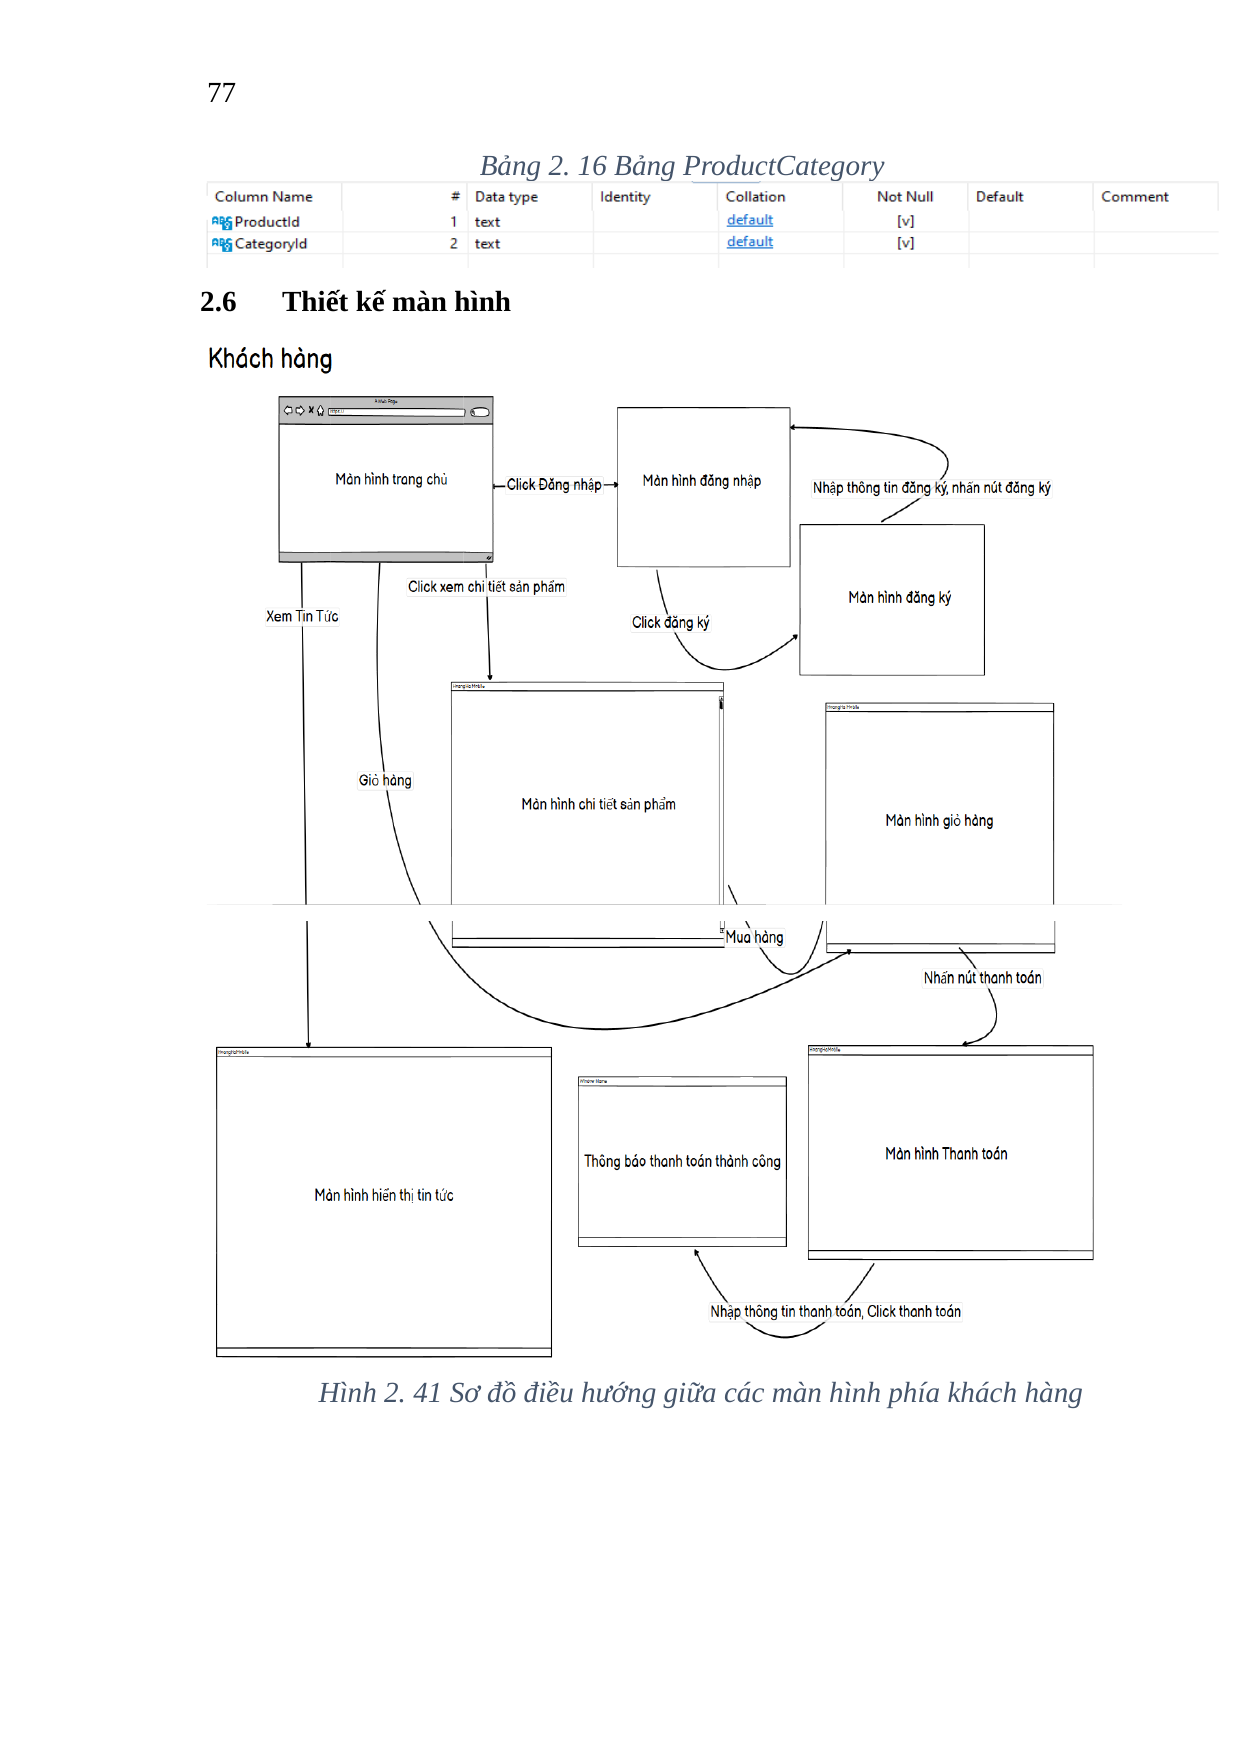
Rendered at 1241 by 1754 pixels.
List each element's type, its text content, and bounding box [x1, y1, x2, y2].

text Bảng 2. 16 Bảng ProductCategory [244, 148, 1122, 181]
text Hình 2. 41 Sơ đồ điều hướng giữa các màn hình phía khách hàng [207, 1375, 1122, 1409]
picture [206, 921, 1123, 1359]
picture [206, 181, 1219, 268]
picture [206, 334, 1123, 905]
subtitle Thiết kế màn hình [207, 284, 1122, 318]
